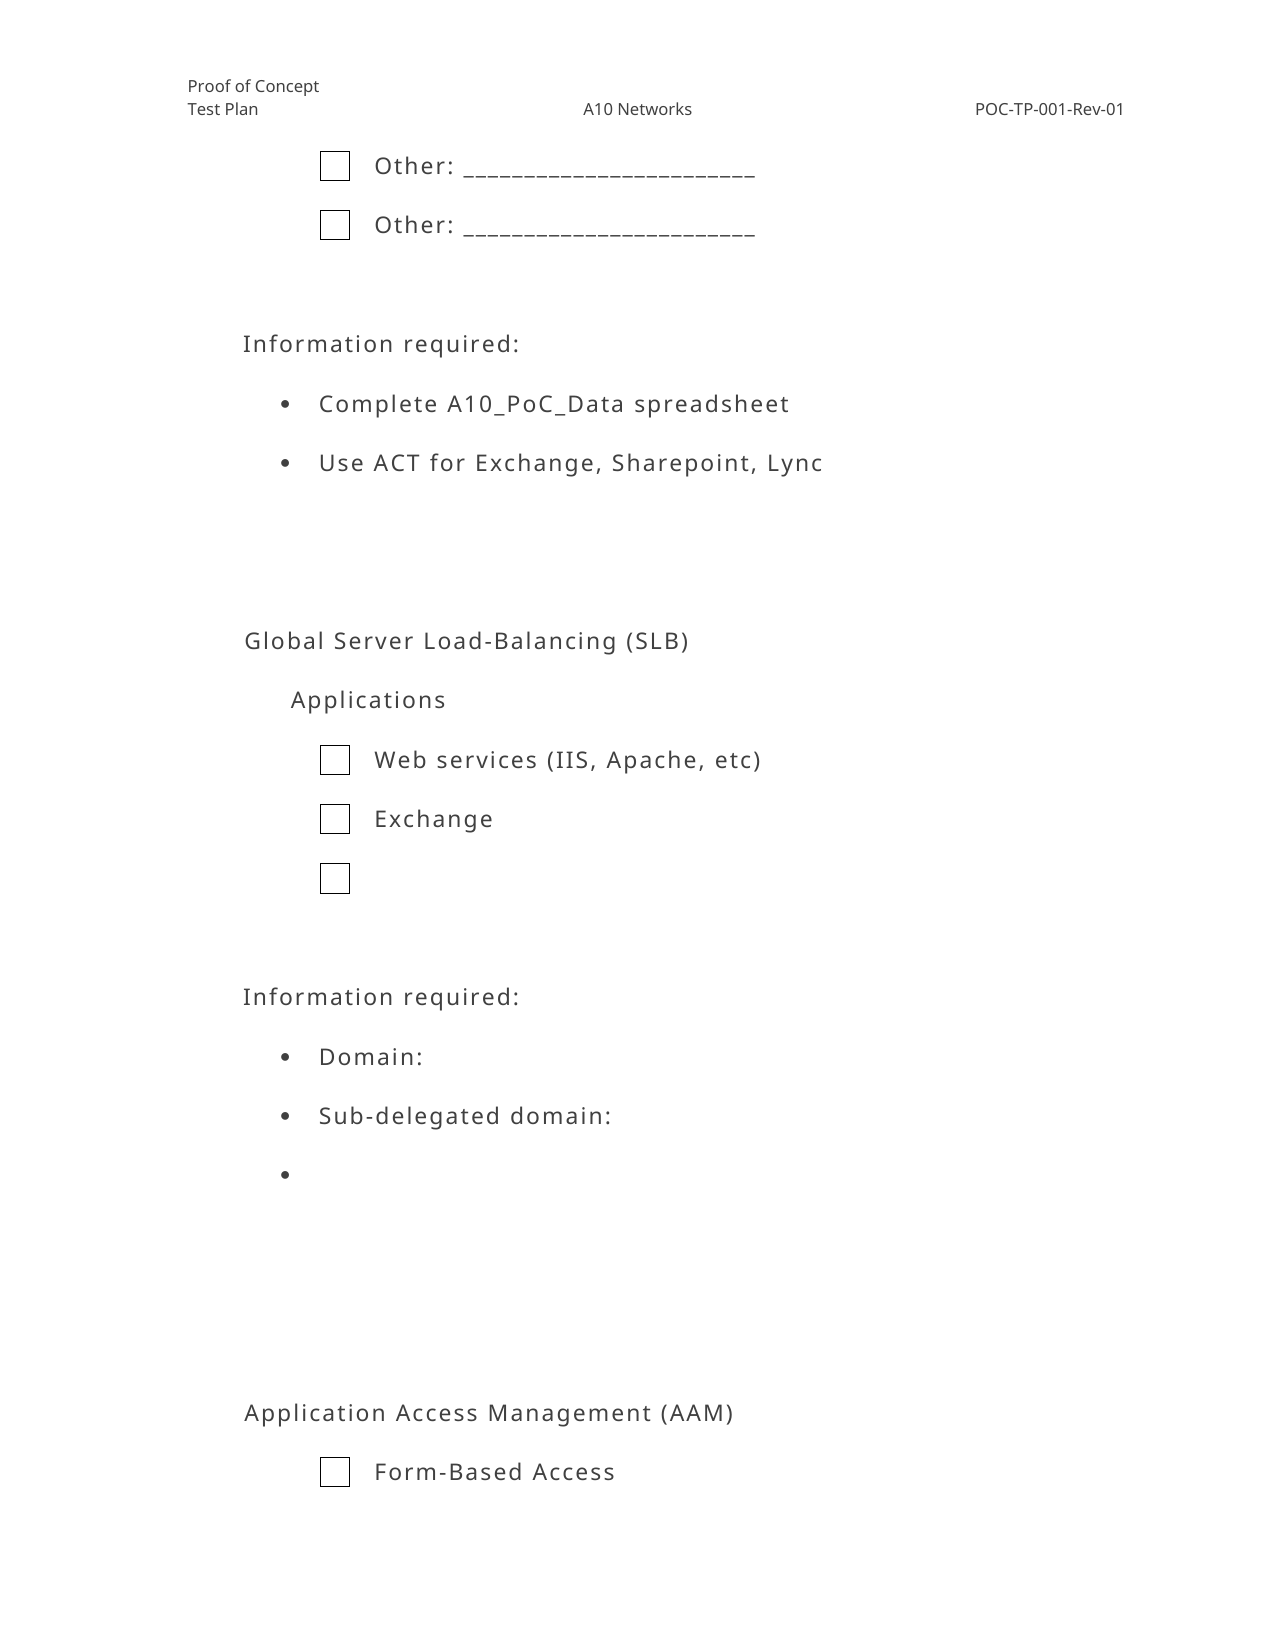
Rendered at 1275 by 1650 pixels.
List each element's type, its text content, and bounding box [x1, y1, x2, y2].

text Applications [244, 684, 1125, 716]
list Sub-delegated domain: [281, 1100, 1125, 1131]
text Application Access Management (AAM) [244, 1397, 1125, 1428]
text Other: ________________________ [319, 209, 1125, 241]
list Domain: [281, 1041, 1125, 1072]
list Complete A10_PoC_Data spreadsheet [281, 387, 1125, 419]
list Use ACT for Exchange, Sharepoint, Lync [281, 447, 1125, 478]
text Global Server Load-Balancing (SLB) [244, 625, 1125, 656]
text Form-Based Access [319, 1456, 1125, 1487]
text Information required: [243, 328, 1125, 359]
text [319, 150, 1125, 181]
text Information required: [243, 981, 1125, 1012]
text Web services (IIS, Apache, etc) [319, 744, 1125, 775]
text Exchange [319, 803, 1125, 834]
